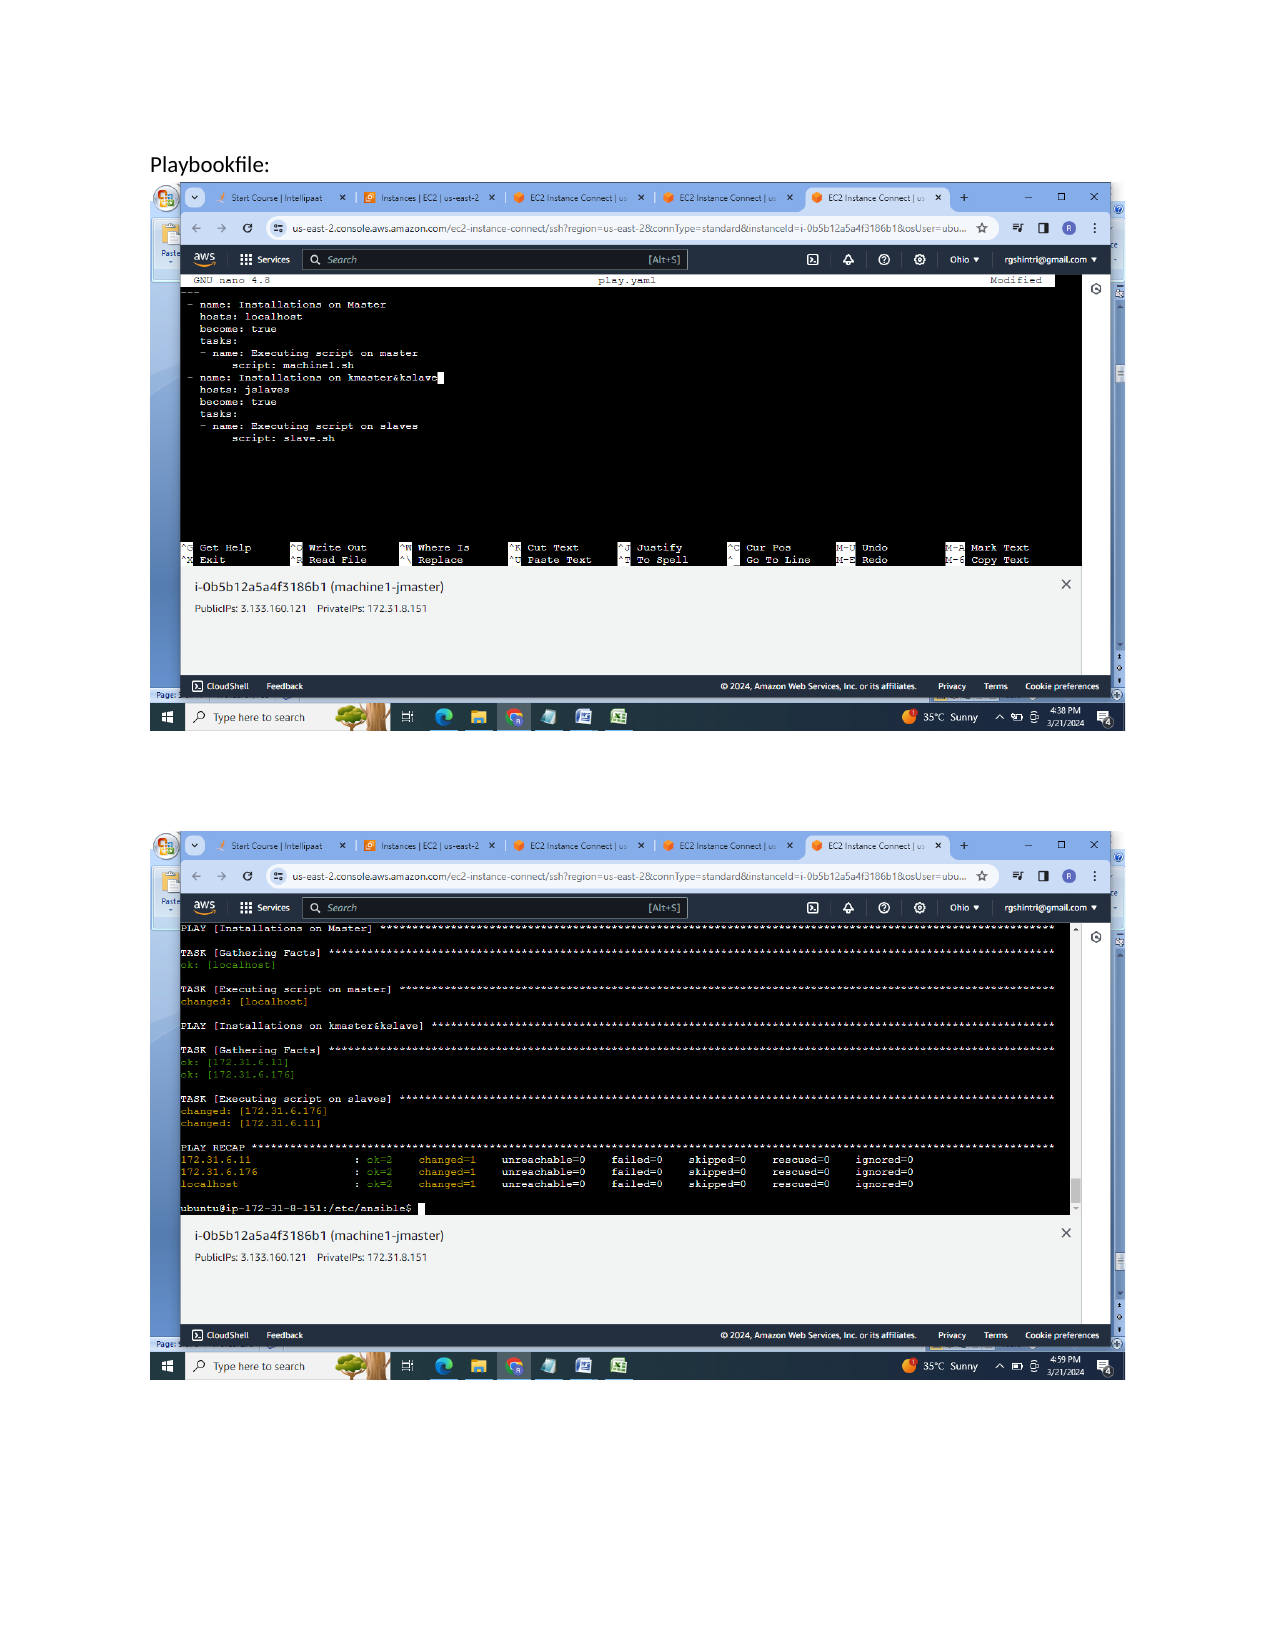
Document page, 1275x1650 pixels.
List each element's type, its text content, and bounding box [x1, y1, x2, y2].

text Playbookfile: [150, 150, 1125, 178]
picture [150, 831, 1125, 1380]
picture [150, 182, 1125, 731]
